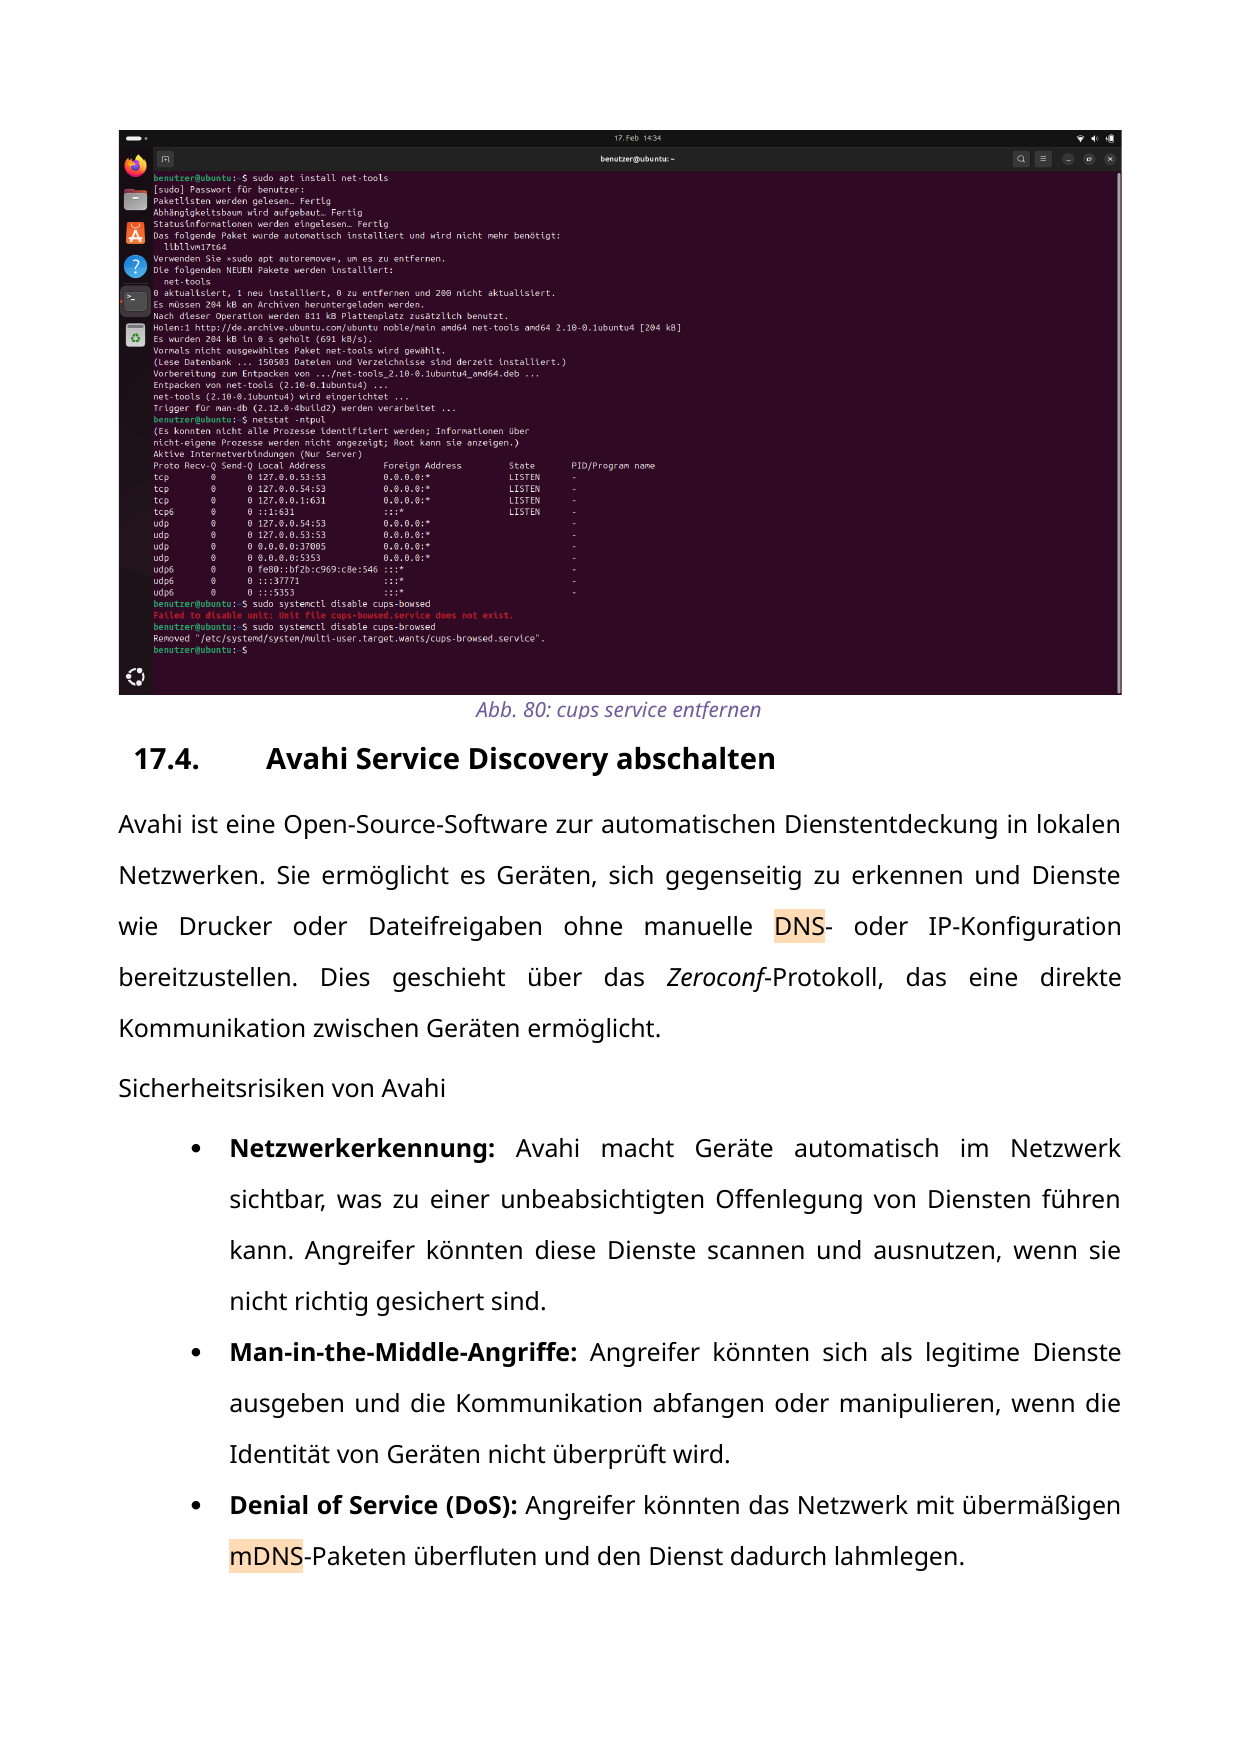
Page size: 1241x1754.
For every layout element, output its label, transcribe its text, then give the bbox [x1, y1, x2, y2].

list Netzwerkerkennung: Avahi macht Geräte automatisch im Netzwerk sichtbar, was zu einer unbeabsichtigten Offenlegung von Diensten führen kann. Angreifer könnten diese Dienste scannen und ausnutzen, wenn sie nicht richtig gesichert sind. [192, 1131, 1122, 1318]
text Avahi ist eine Open-Source-Software zur automatischen Dienstentdeckung in lokalen Netzwerken. Sie ermöglicht es Geräten, sich gegenseitig zu erkennen und Dienste wie Drucker oder Dateifreigaben ohne manuelle DNS- oder IP-Konfiguration bereitzustellen. Dies geschieht über das Zeroconf-Protokoll, das eine direkte Kommunikation zwischen Geräten ermöglicht. [118, 807, 1122, 1045]
text Sicherheitsrisiken von Avahi [118, 1071, 1122, 1105]
list Man-in-the-Middle-Angriffe: Angreifer könnten sich als legitime Dienste ausgeben und die Kommunikation abfangen oder manipulieren, wenn die Identität von Geräten nicht überprüft wird. [192, 1335, 1122, 1471]
subtitle Avahi Service Discovery abschalten [118, 719, 1122, 778]
list Denial of Service (DoS): Angreifer könnten das Netzwerk mit übermäßigen mDNS-Paketen überfluten und den Dienst dadurch lahmlegen. [192, 1488, 1122, 1573]
picture [118, 130, 1122, 695]
